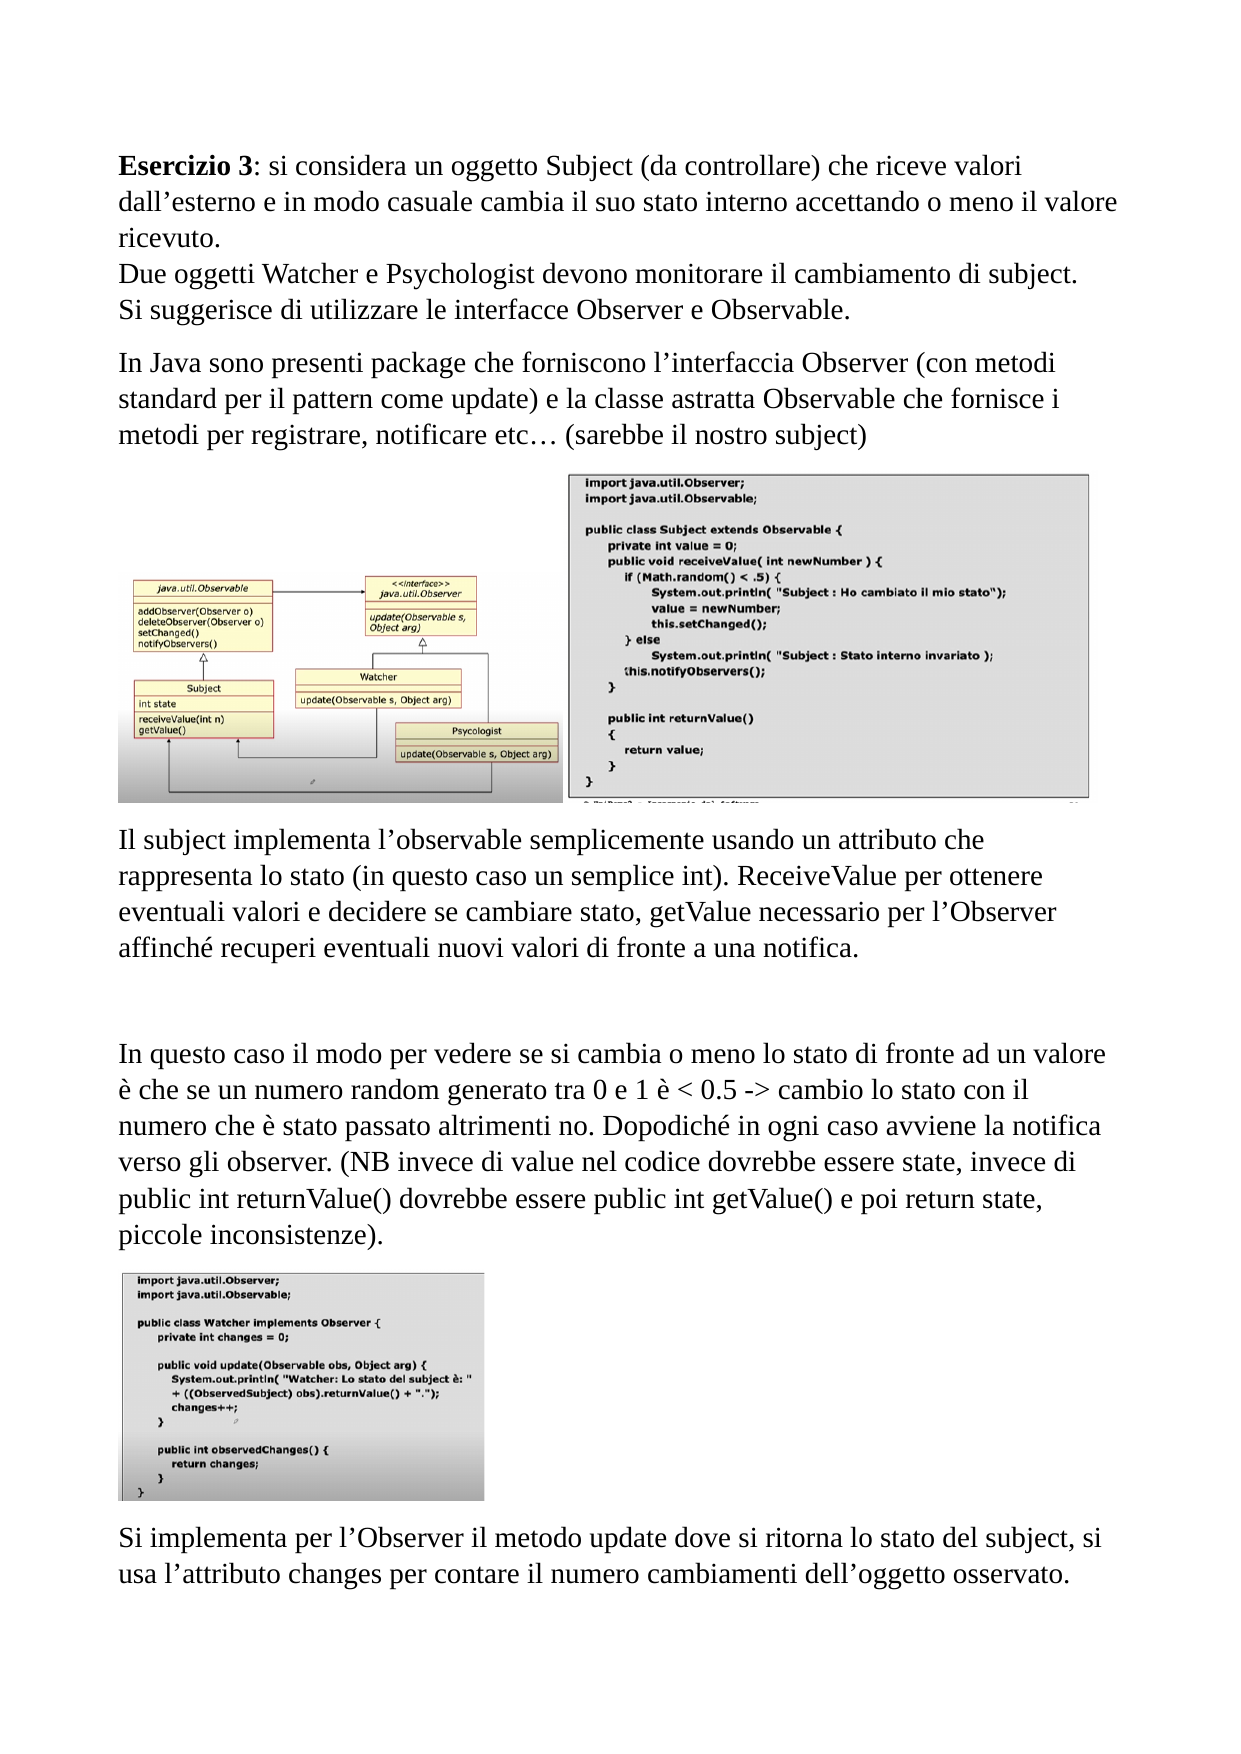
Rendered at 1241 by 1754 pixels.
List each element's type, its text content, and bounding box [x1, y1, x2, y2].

text In Java sono presenti package che forniscono l’interfaccia Observer (con metodi standard per il pattern come update) e la classe astratta Observable che fornisce i metodi per registrare, notificare etc… (sarebbe il nostro subject) [118, 345, 1122, 451]
picture [118, 1269, 485, 1501]
text Il subject implementa l’observable semplicemente usando un attributo che rappresenta lo stato (in questo caso un semplice int). ReceiveValue per ottenere eventuali valori e decidere se cambiare stato, getValue necessario per l’Observer affinché recuperi eventuali nuovi valori di fronte a una notifica. [118, 822, 1122, 964]
text Esercizio 3: si considera un oggetto Subject (da controllare) che riceve valori dall’esterno e in modo casuale cambia il suo stato interno accettando o meno il valore ricevuto. Due oggetti Watcher e Psychologist devono monitorare il cambiamento di subject. Si suggerisce di utilizzare le interfacce Observer e Observable. [118, 148, 1122, 326]
text Si implementa per l’Observer il metodo update dove si ritorna lo stato del subject, si usa l’attributo changes per contare il numero cambiamenti dell’oggetto osservato. [118, 1520, 1122, 1589]
text In questo caso il modo per vedere se si cambia o meno lo stato di fronte ad un valore è che se un numero random generato tra 0 e 1 è < 0.5 -> cambio lo stato con il numero che è stato passato altrimenti no. Dopodiché in ogni caso avviene la notifica verso gli observer. (NB invece di value nel codice dovrebbe essere state, invece di public int returnValue() dovrebbe essere public int getValue() e poi return state, piccole inconsistenze). [118, 1036, 1122, 1250]
picture [118, 470, 1099, 803]
